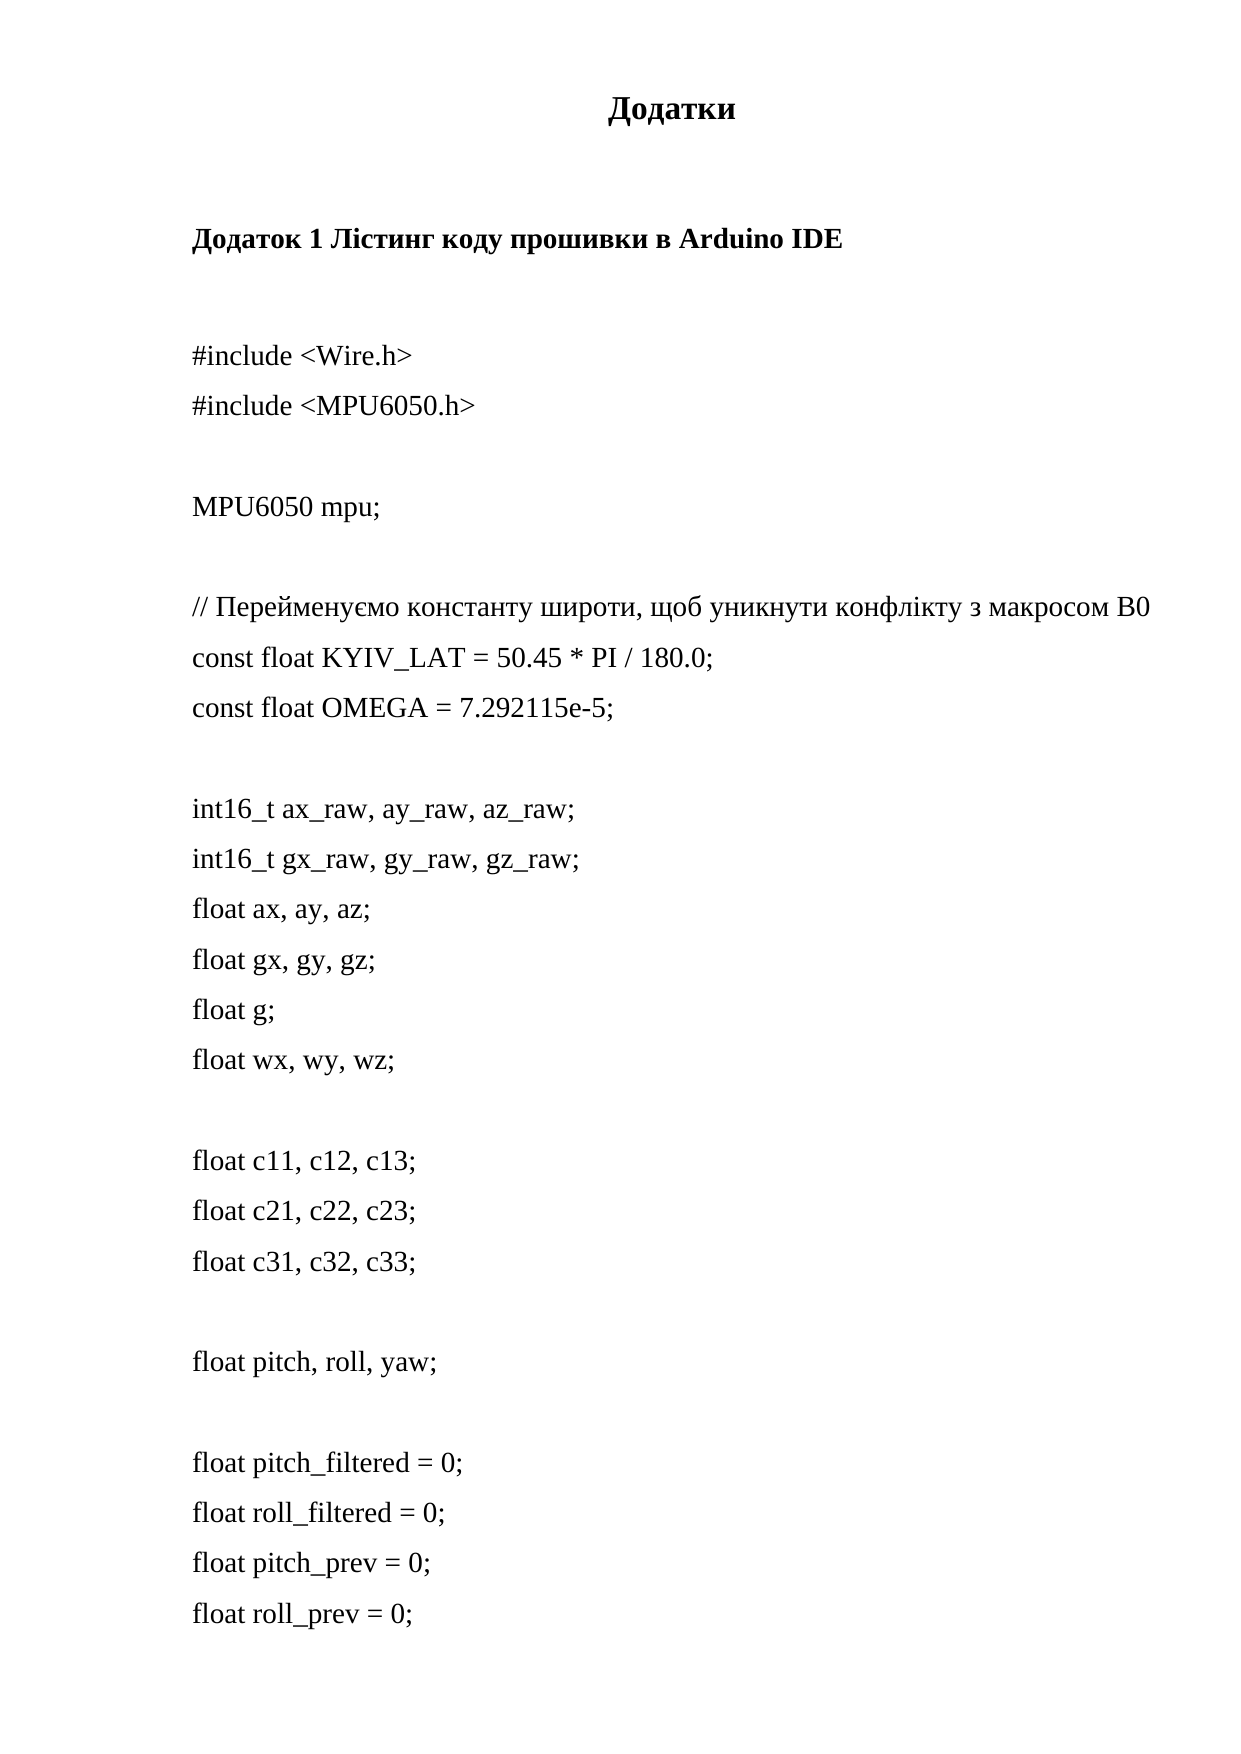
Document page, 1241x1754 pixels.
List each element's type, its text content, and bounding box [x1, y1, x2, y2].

text float roll_filtered = 0; [148, 1495, 1152, 1529]
text float pitch_prev = 0; [148, 1546, 1152, 1579]
text int16_t ax_raw, ay_raw, az_raw; [148, 791, 1152, 824]
text MPU6050 mpu; [148, 489, 1152, 522]
text #include <MPU6050.h> [148, 388, 1152, 422]
text float c31, c32, c33; [148, 1244, 1152, 1277]
text float gx, gy, gz; [148, 942, 1152, 975]
text #include <Wire.h> [148, 338, 1152, 372]
text float c21, c22, c23; [148, 1193, 1152, 1227]
text float roll_prev = 0; [148, 1596, 1152, 1629]
text float pitch, roll, yaw; [148, 1344, 1152, 1378]
text float c11, c12, c13; [148, 1143, 1152, 1177]
text Додаток 1 Лістинг коду прошивки в Arduino IDE [148, 221, 1152, 254]
text float ax, ay, az; [148, 891, 1152, 925]
subtitle Додатки [148, 88, 1152, 127]
text float g; [148, 992, 1152, 1026]
text const float OMEGA = 7.292115e-5; [148, 690, 1152, 724]
text float wx, wy, wz; [148, 1042, 1152, 1076]
text // Перейменуємо константу широти, щоб уникнути конфлікту з макросом B0 [148, 589, 1152, 623]
text float pitch_filtered = 0; [148, 1445, 1152, 1478]
text int16_t gx_raw, gy_raw, gz_raw; [148, 841, 1152, 875]
text const float KYIV_LAT = 50.45 * PI / 180.0; [148, 640, 1152, 673]
